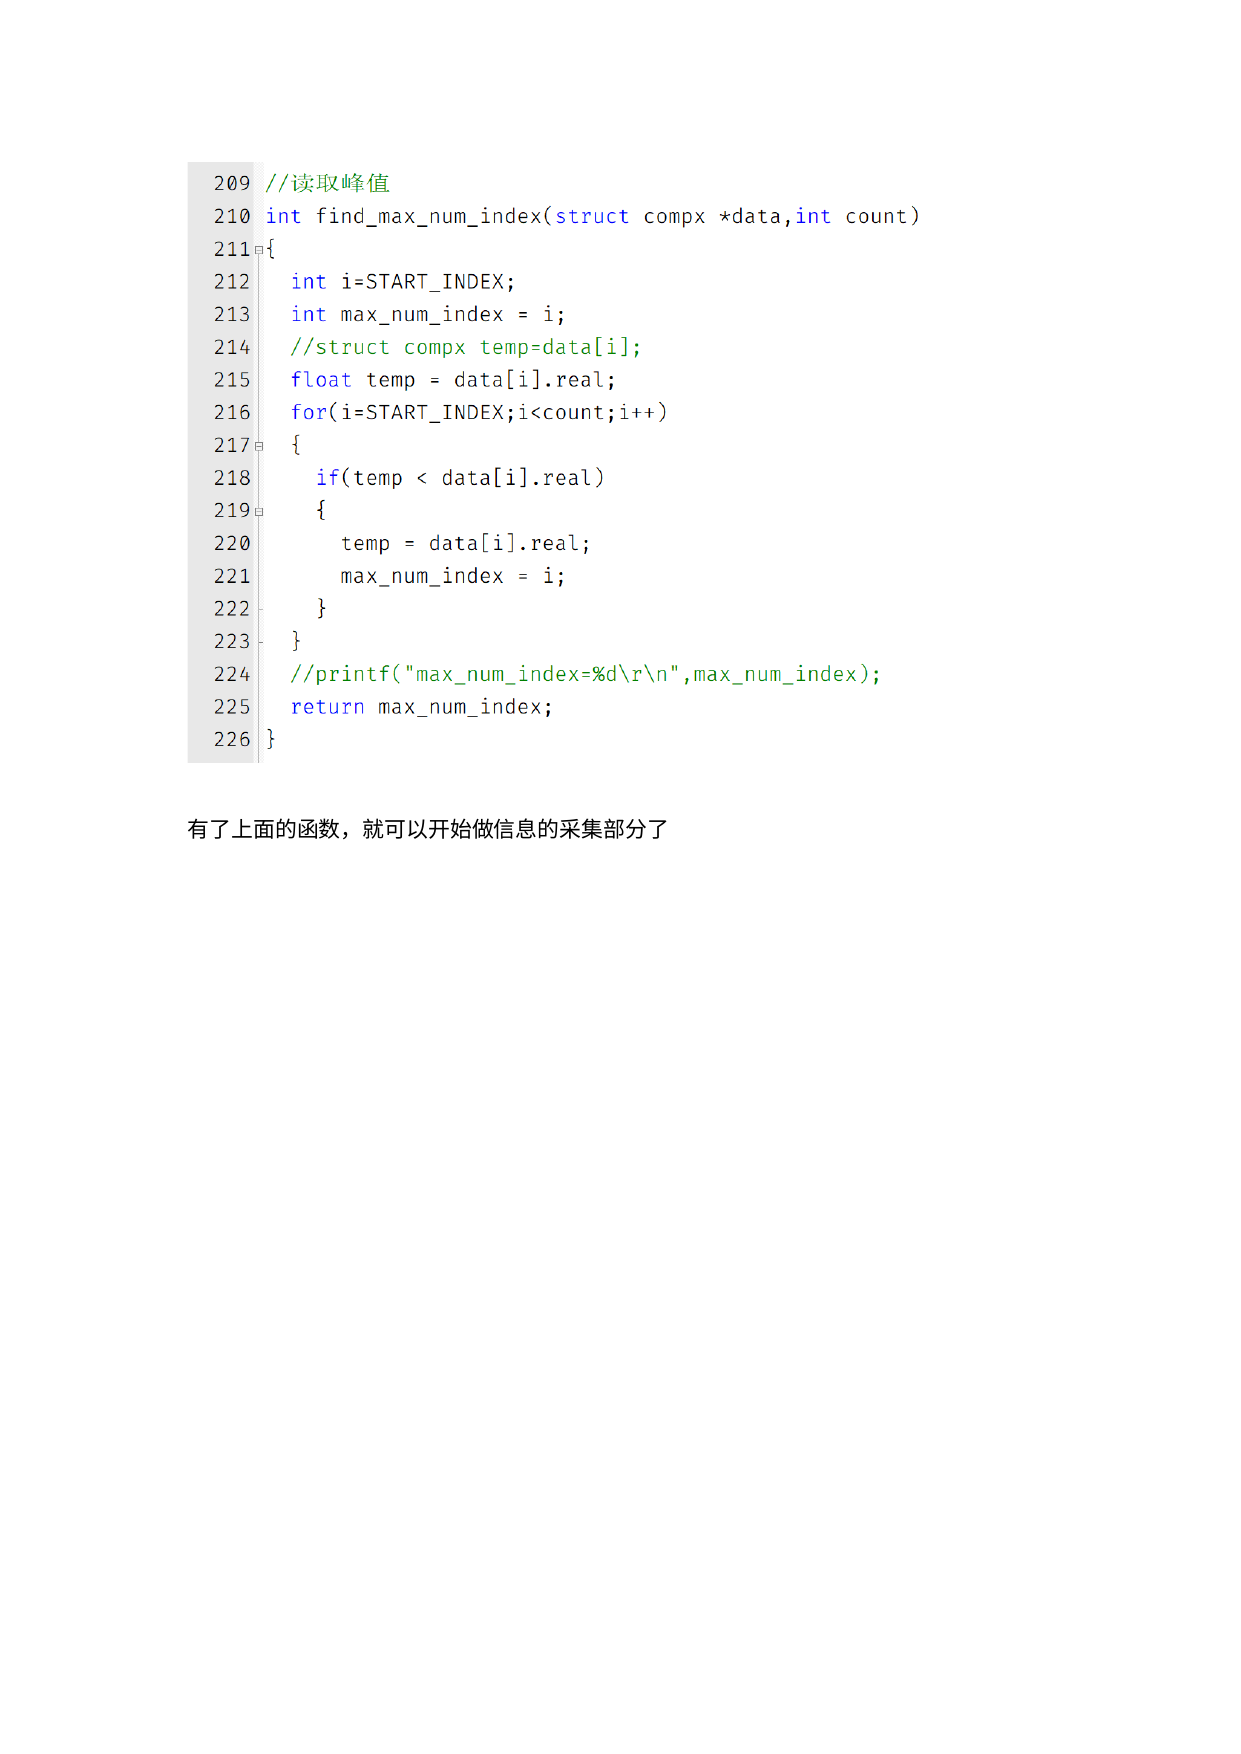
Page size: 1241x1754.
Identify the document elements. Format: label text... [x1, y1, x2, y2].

text 有了上面的函数，就可以开始做信息的采集部分了 [187, 812, 1053, 844]
picture [187, 162, 1053, 763]
